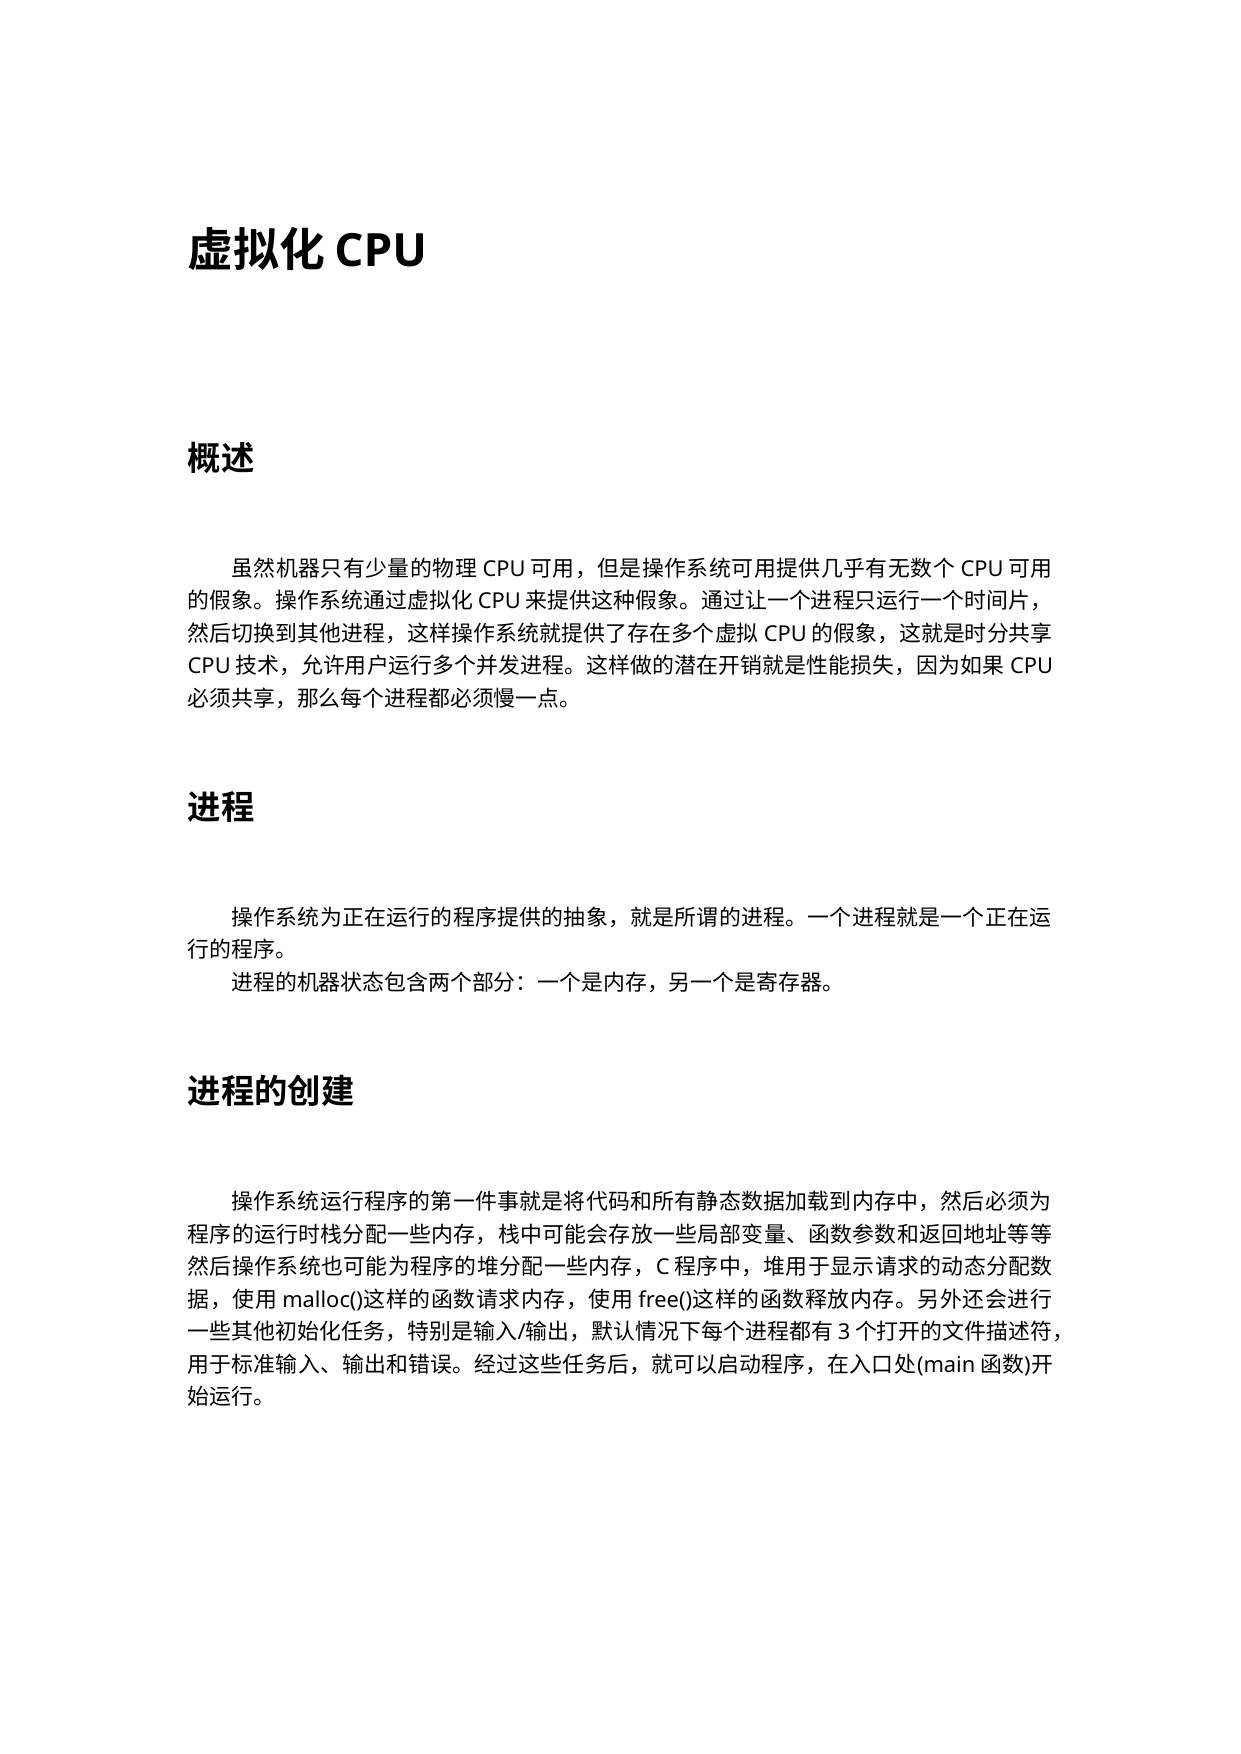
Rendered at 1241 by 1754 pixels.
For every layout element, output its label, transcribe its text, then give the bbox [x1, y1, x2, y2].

text 操作系统运行程序的第一件事就是将代码和所有静态数据加载到内存中，然后必须为程序的运行时栈分配一些内存，栈中可能会存放一些局部变量、函数参数和返回地址等等。然后操作系统也可能为程序的堆分配一些内存，C程序中，堆用于显示请求的动态分配数据，使用malloc()这样的函数请求内存，使用free()这样的函数释放内存。另外还会进行一些其他初始化任务，特别是输入/输出，默认情况下每个进程都有3个打开的文件描述符，用于标准输入、输出和错误。经过这些任务后，就可以启动程序，在入口处(main函数)开始运行。 [187, 1184, 1053, 1411]
subtitle 进程 [187, 772, 1053, 837]
subtitle 概述 [187, 423, 1053, 488]
text 操作系统为正在运行的程序提供的抽象，就是所谓的进程。一个进程就是一个正在运行的程序。 [187, 899, 1053, 964]
text 虽然机器只有少量的物理CPU可用，但是操作系统可用提供几乎有无数个CPU可用的假象。操作系统通过虚拟化CPU来提供这种假象。通过让一个进程只运行一个时间片，然后切换到其他进程，这样操作系统就提供了存在多个虚拟CPU的假象，这就是时分共享CPU技术，允许用户运行多个并发进程。这样做的潜在开销就是性能损失，因为如果CPU必须共享，那么每个进程都必须慢一点。 [187, 550, 1053, 713]
subtitle 进程的创建 [187, 1057, 1053, 1122]
text 进程的机器状态包含两个部分：一个是内存，另一个是寄存器。 [187, 964, 1053, 997]
subtitle 虚拟化CPU [187, 197, 1053, 295]
